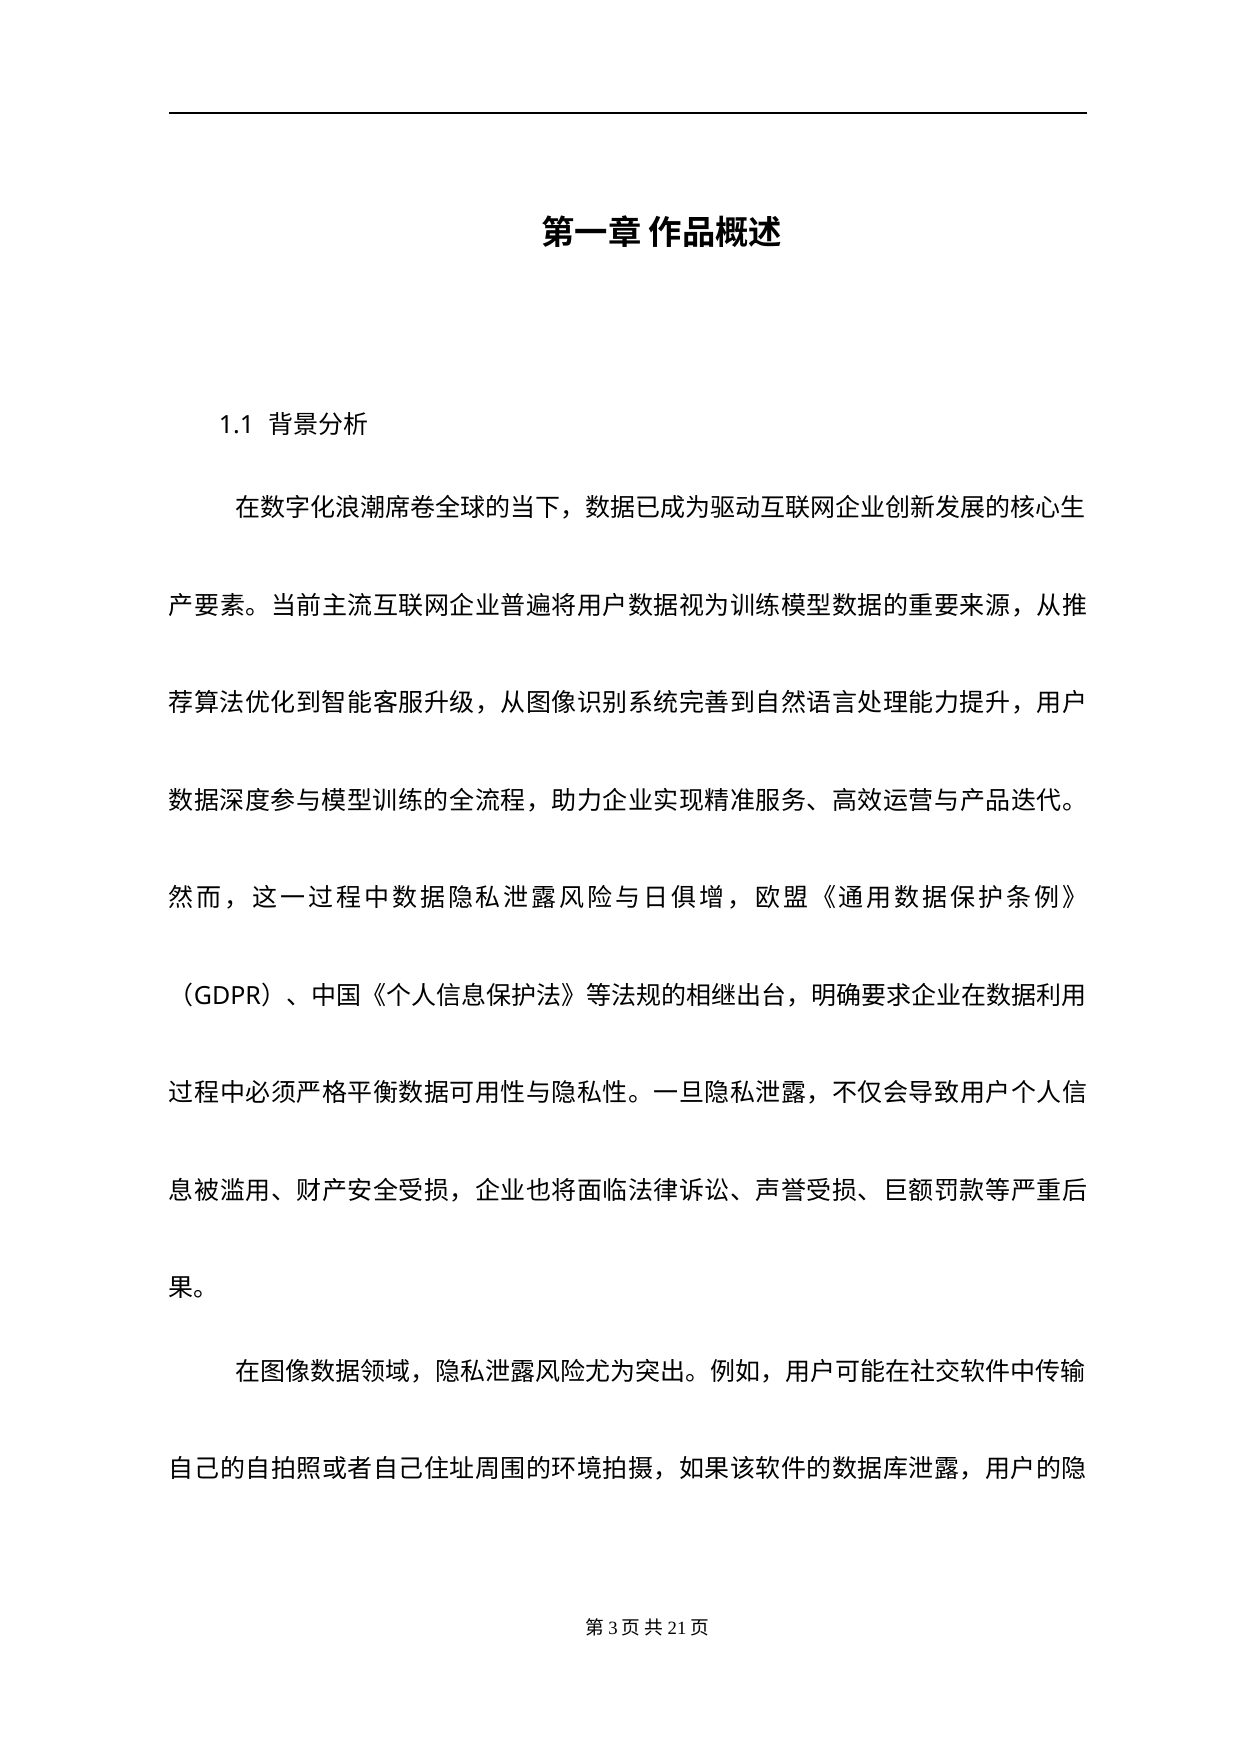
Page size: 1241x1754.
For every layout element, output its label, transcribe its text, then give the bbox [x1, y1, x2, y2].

subtitle 第一章 作品概述 [169, 197, 1087, 262]
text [169, 1337, 1087, 1499]
text 在数字化浪潮席卷全球的当下，数据已成为驱动互联网企业创新发展的核心生产要素。当前主流互联网企业普遍将用户数据视为训练模型数据的重要来源，从推荐算法优化到智能客服升级，从图像识别系统完善到自然语言处理能力提升，用户数据深度参与模型训练的全流程，助力企业实现精准服务、高效运营与产品迭代。然而，这一过程中数据隐私泄露风险与日俱增，欧盟《通用数据保护条例》（GDPR）、中国《个人信息保护法》等法规的相继出台，明确要求企业在数据利用过程中必须严格平衡数据可用性与隐私性。一旦隐私泄露，不仅会导致用户个人信息被滥用、财产安全受损，企业也将面临法律诉讼、声誉受损、巨额罚款等严重后果。​ [169, 473, 1087, 1318]
list 背景分析 [219, 390, 1087, 455]
